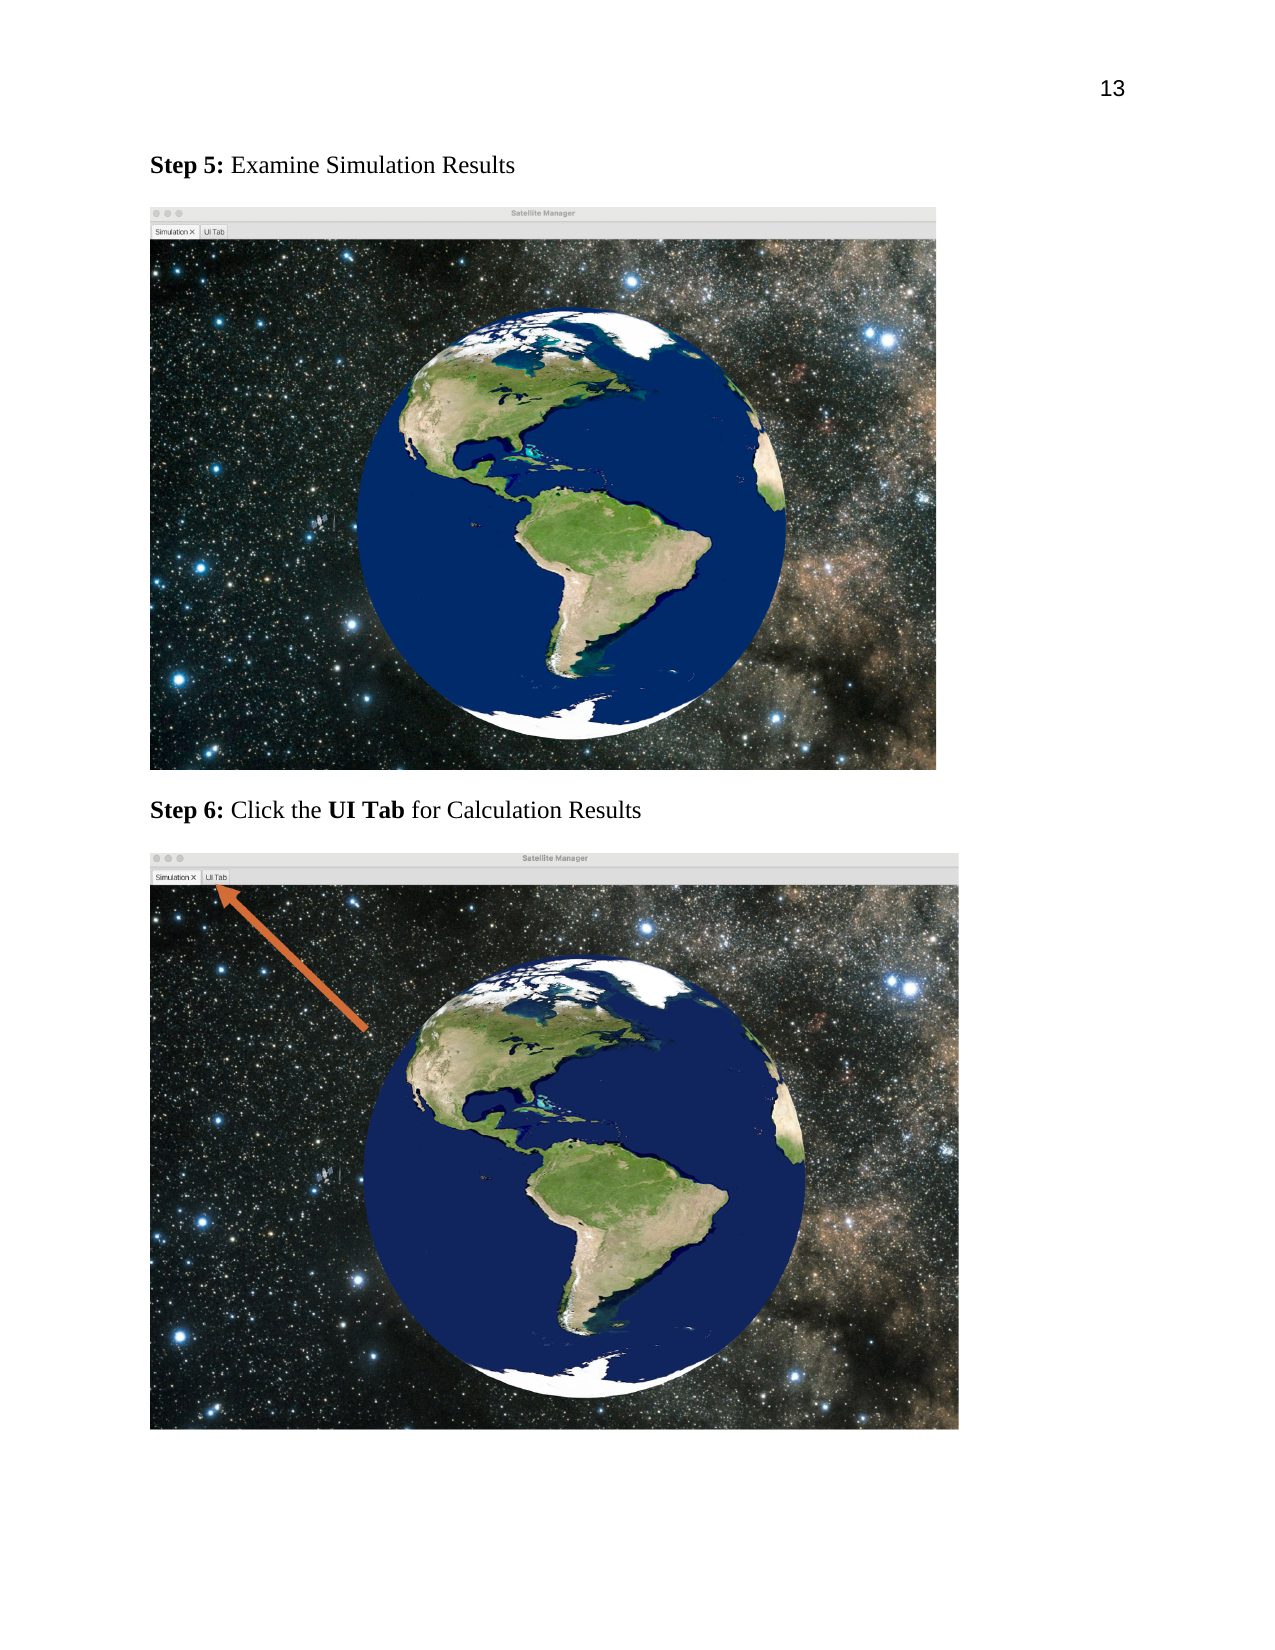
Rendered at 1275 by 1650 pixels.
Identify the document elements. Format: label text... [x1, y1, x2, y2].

picture [150, 207, 937, 770]
text Step 5: Examine Simulation Results [150, 150, 1125, 179]
picture [150, 853, 959, 1430]
text Step 6: Click the UI Tab for Calculation Results [150, 796, 1125, 824]
